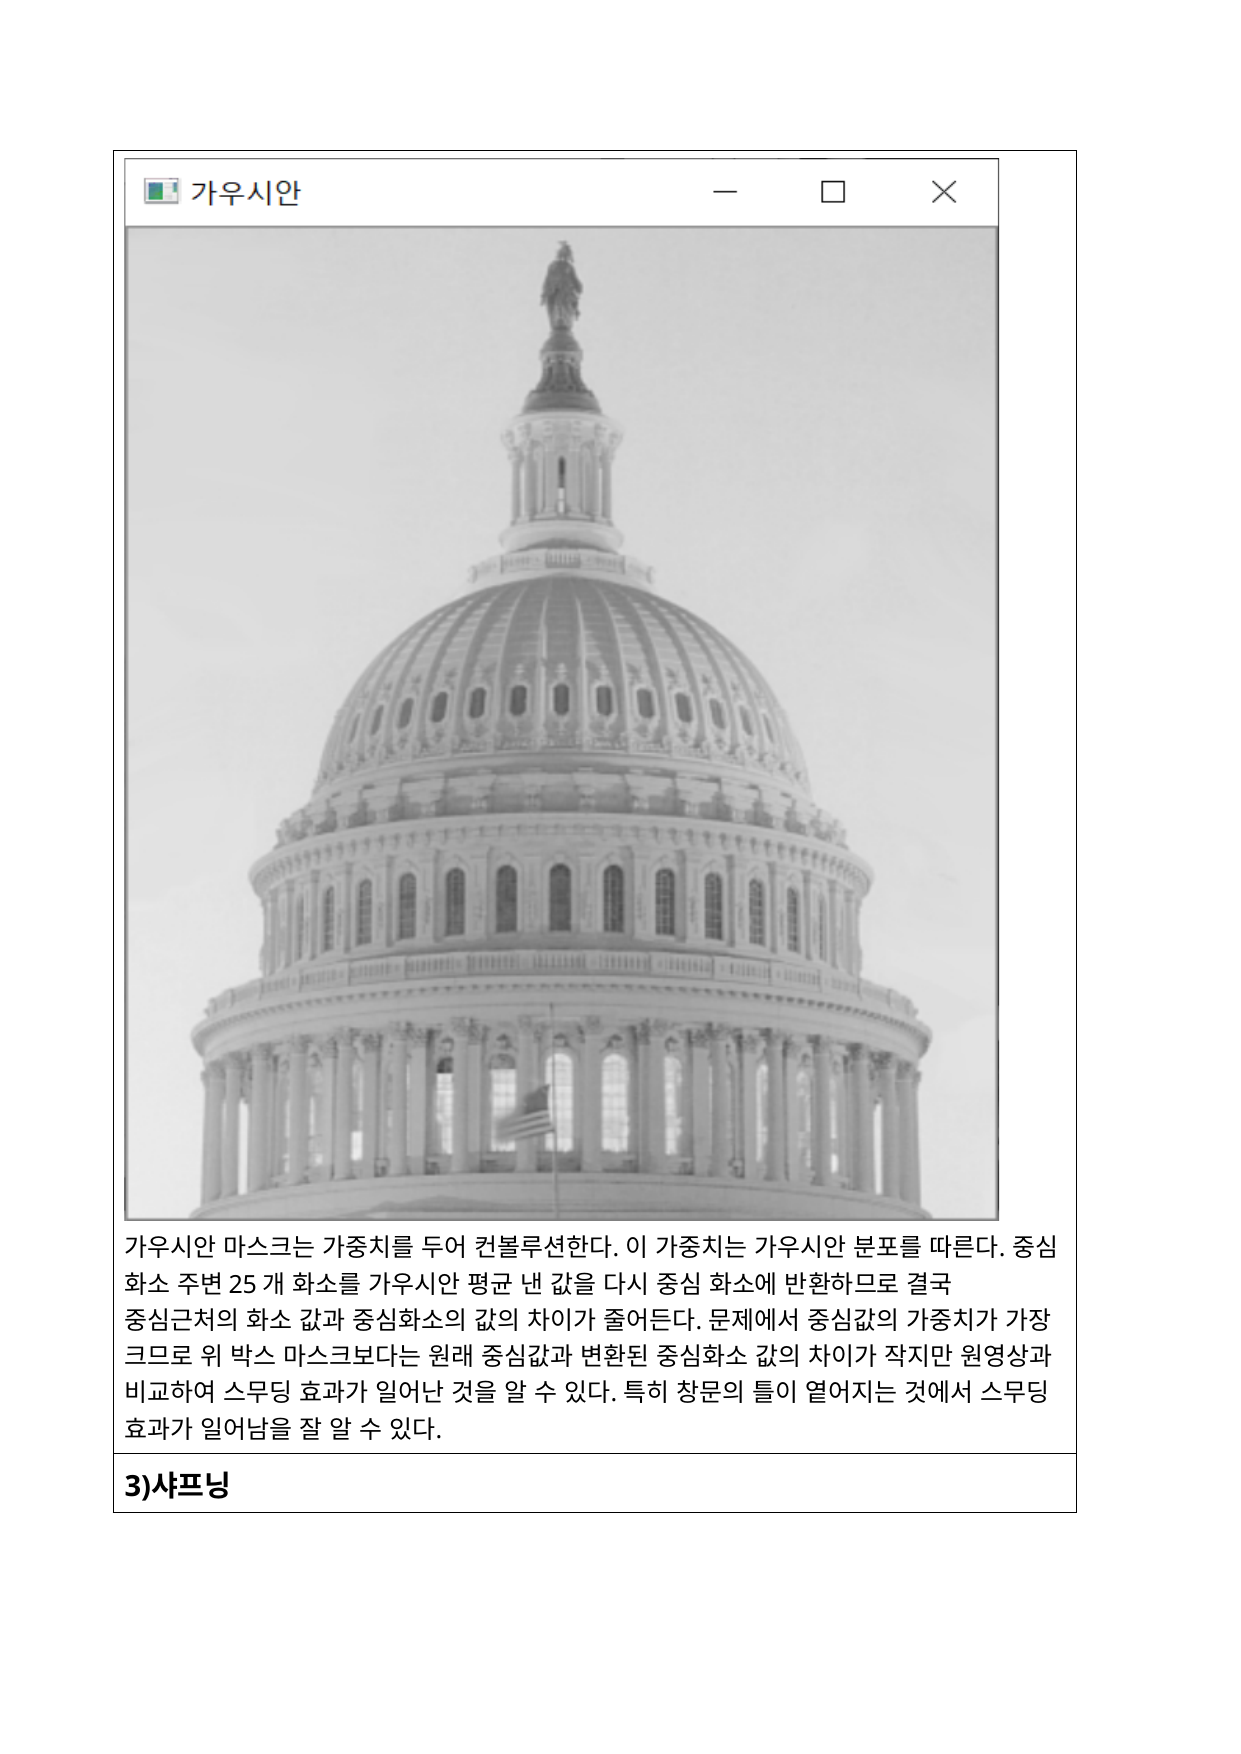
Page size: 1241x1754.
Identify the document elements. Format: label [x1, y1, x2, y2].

table_cell [114, 1454, 1076, 1512]
picture [124, 158, 1000, 1221]
table_cell [114, 151, 1076, 1453]
